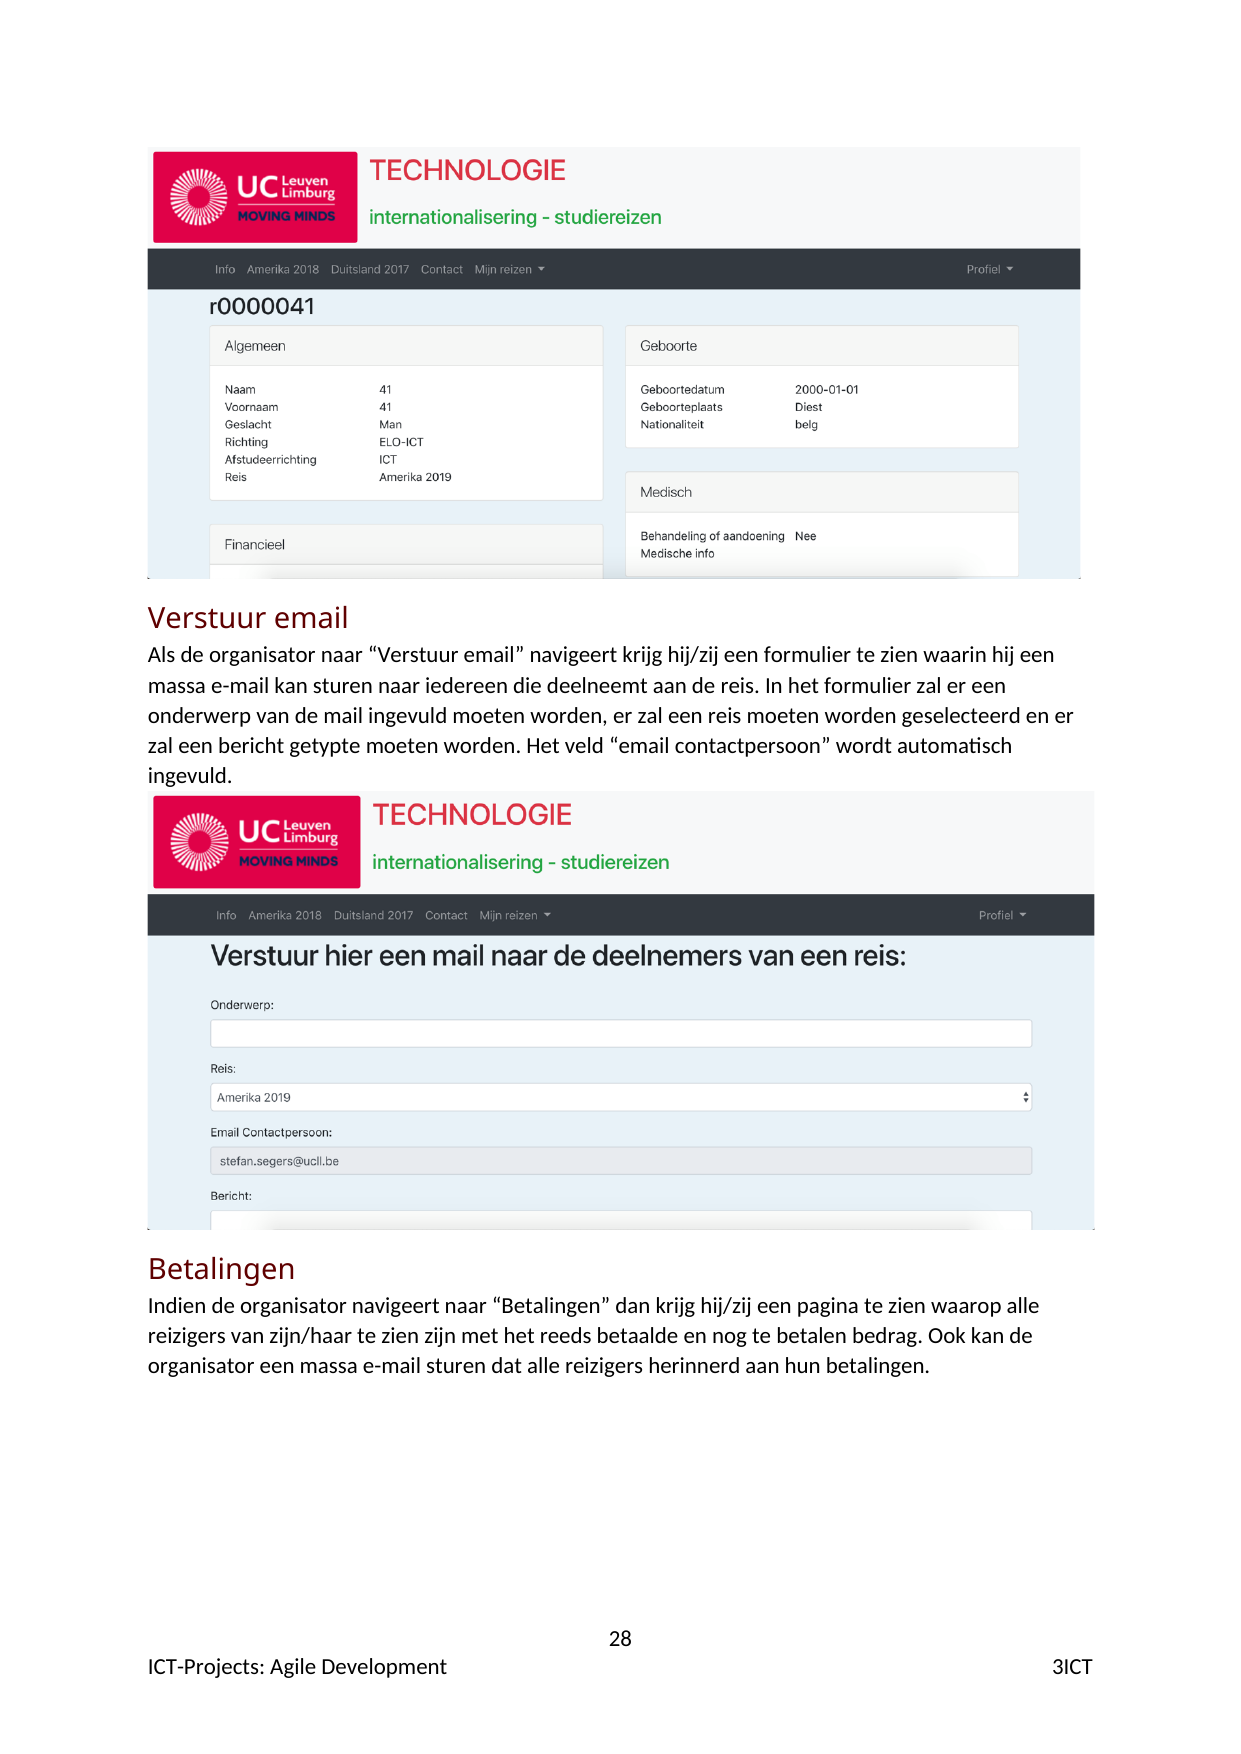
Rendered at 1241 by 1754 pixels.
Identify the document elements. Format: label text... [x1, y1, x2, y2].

subtitle Betalingen [148, 1248, 1093, 1288]
subtitle Verstuur email [148, 598, 1093, 637]
text Indien de organisator navigeert naar “Betalingen” dan krijg hij/zij een pagina te zien waarop alle reizigers van zijn/haar te zien zijn met het reeds betaalde en nog te betalen bedrag. Ook kan de organisator een massa e-mail sturen dat alle reizigers herinnerd aan hun betalingen. [148, 1291, 1093, 1380]
picture [147, 791, 1095, 1230]
text Als de organisator naar “Verstuur email” navigeert krijg hij/zij een formulier te zien waarin hij een massa e-mail kan sturen naar iedereen die deelneemt aan de reis. In het formulier zal er een onderwerp van de mail ingevuld moeten worden, er zal een reis moeten worden geselecteerd en er zal een bericht getypte moeten worden. Het veld “email contactpersoon” wordt automatisch ingevuld. [148, 641, 1093, 791]
picture [147, 147, 1081, 579]
